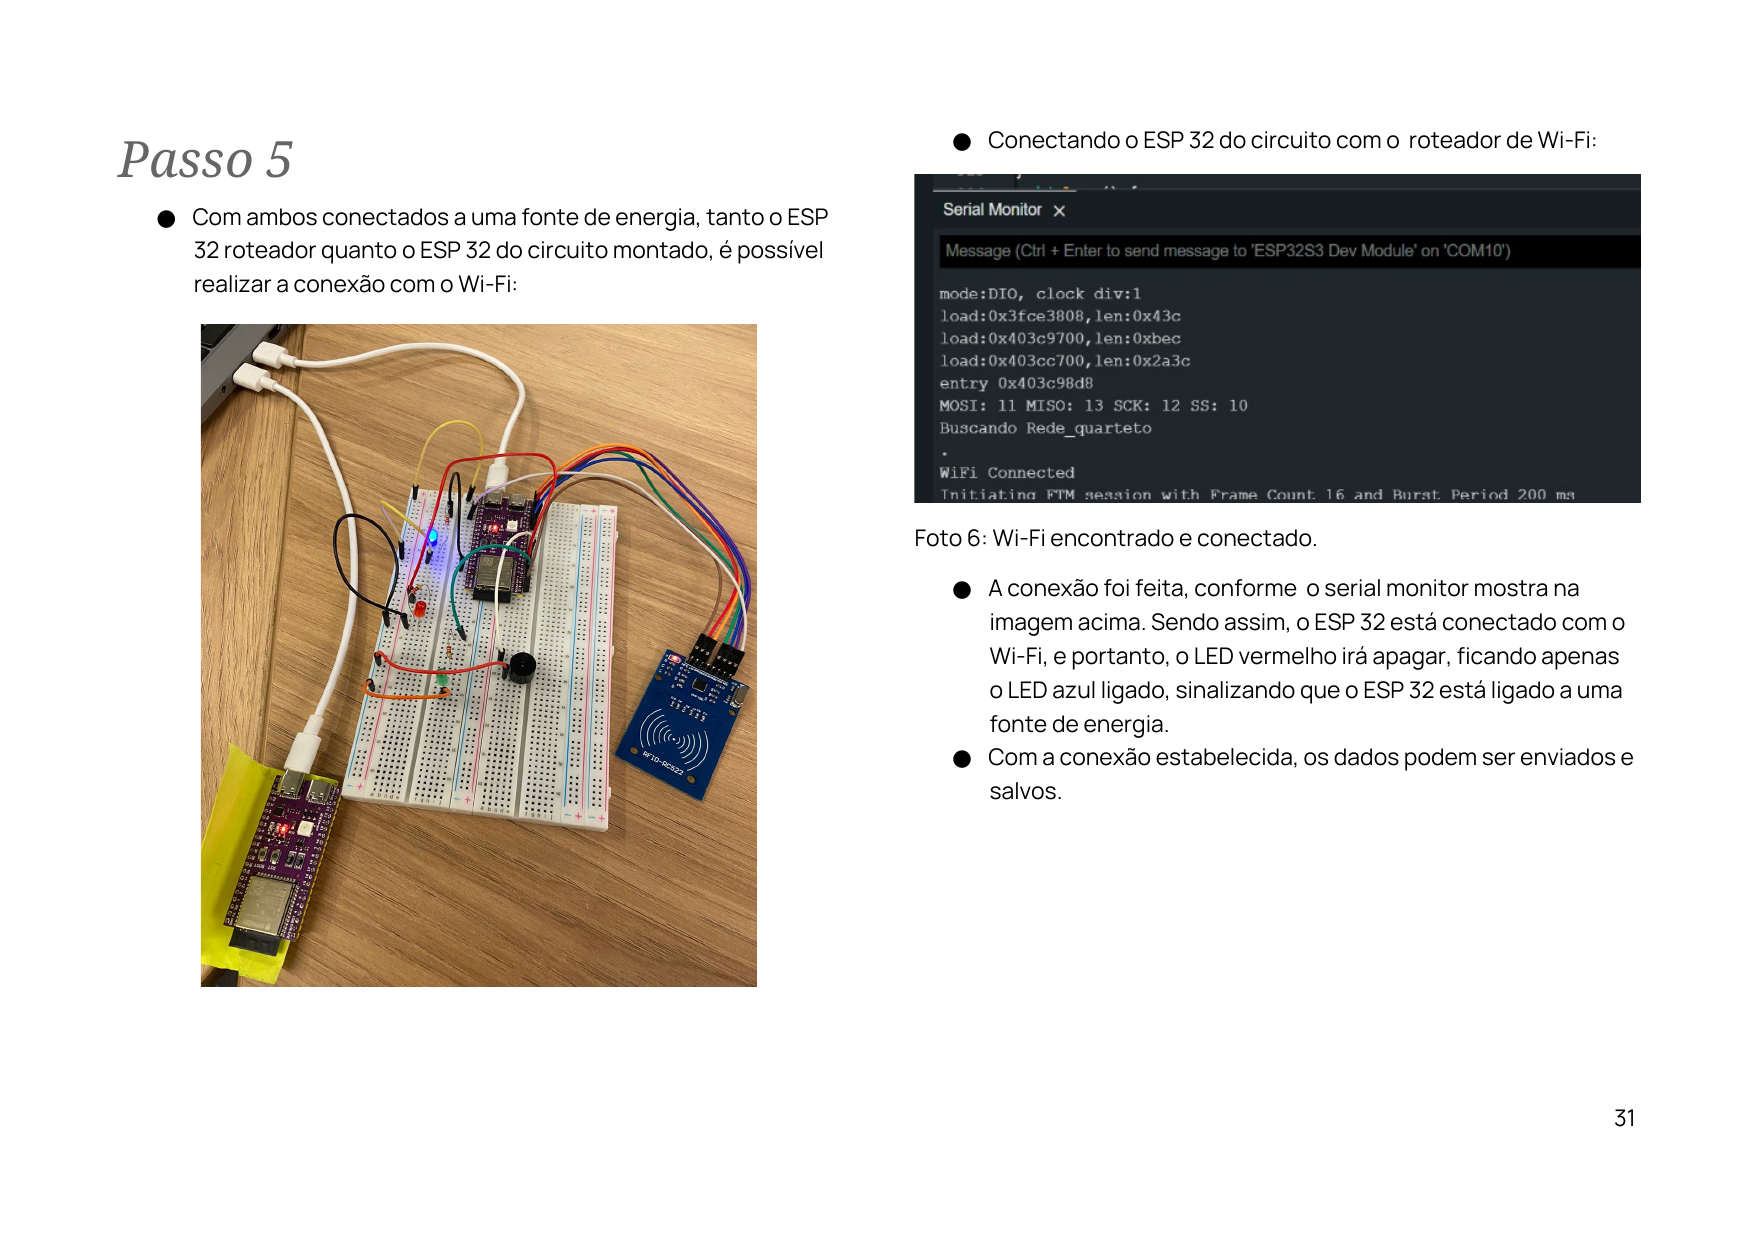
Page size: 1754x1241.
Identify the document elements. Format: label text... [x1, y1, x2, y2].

list Com a conexão estabelecida, os dados podem ser enviados e salvos. [952, 741, 1636, 807]
text Foto 6: Wi-Fi encontrado e conectado. [914, 522, 1636, 553]
list A conexão foi feita, conforme o serial monitor mostra na imagem acima. Sendo assim, o ESP 32 está conectado com o Wi-Fi, e portanto, o LED vermelho irá apagar, ficando apenas o LED azul ligado, sinalizando que o ESP 32 está ligado a uma fonte de energia. [952, 572, 1636, 739]
list Conectando o ESP 32 do circuito com o roteador de Wi-Fi: [952, 124, 1636, 155]
list Com ambos conectados a uma fonte de energia, tanto o ESP 32 roteador quanto o ESP 32 do circuito montado, é possível realizar a conexão com o Wi-Fi: [156, 200, 839, 299]
subtitle Passo 5 [118, 124, 839, 192]
picture [914, 174, 1641, 503]
picture [200, 324, 757, 987]
